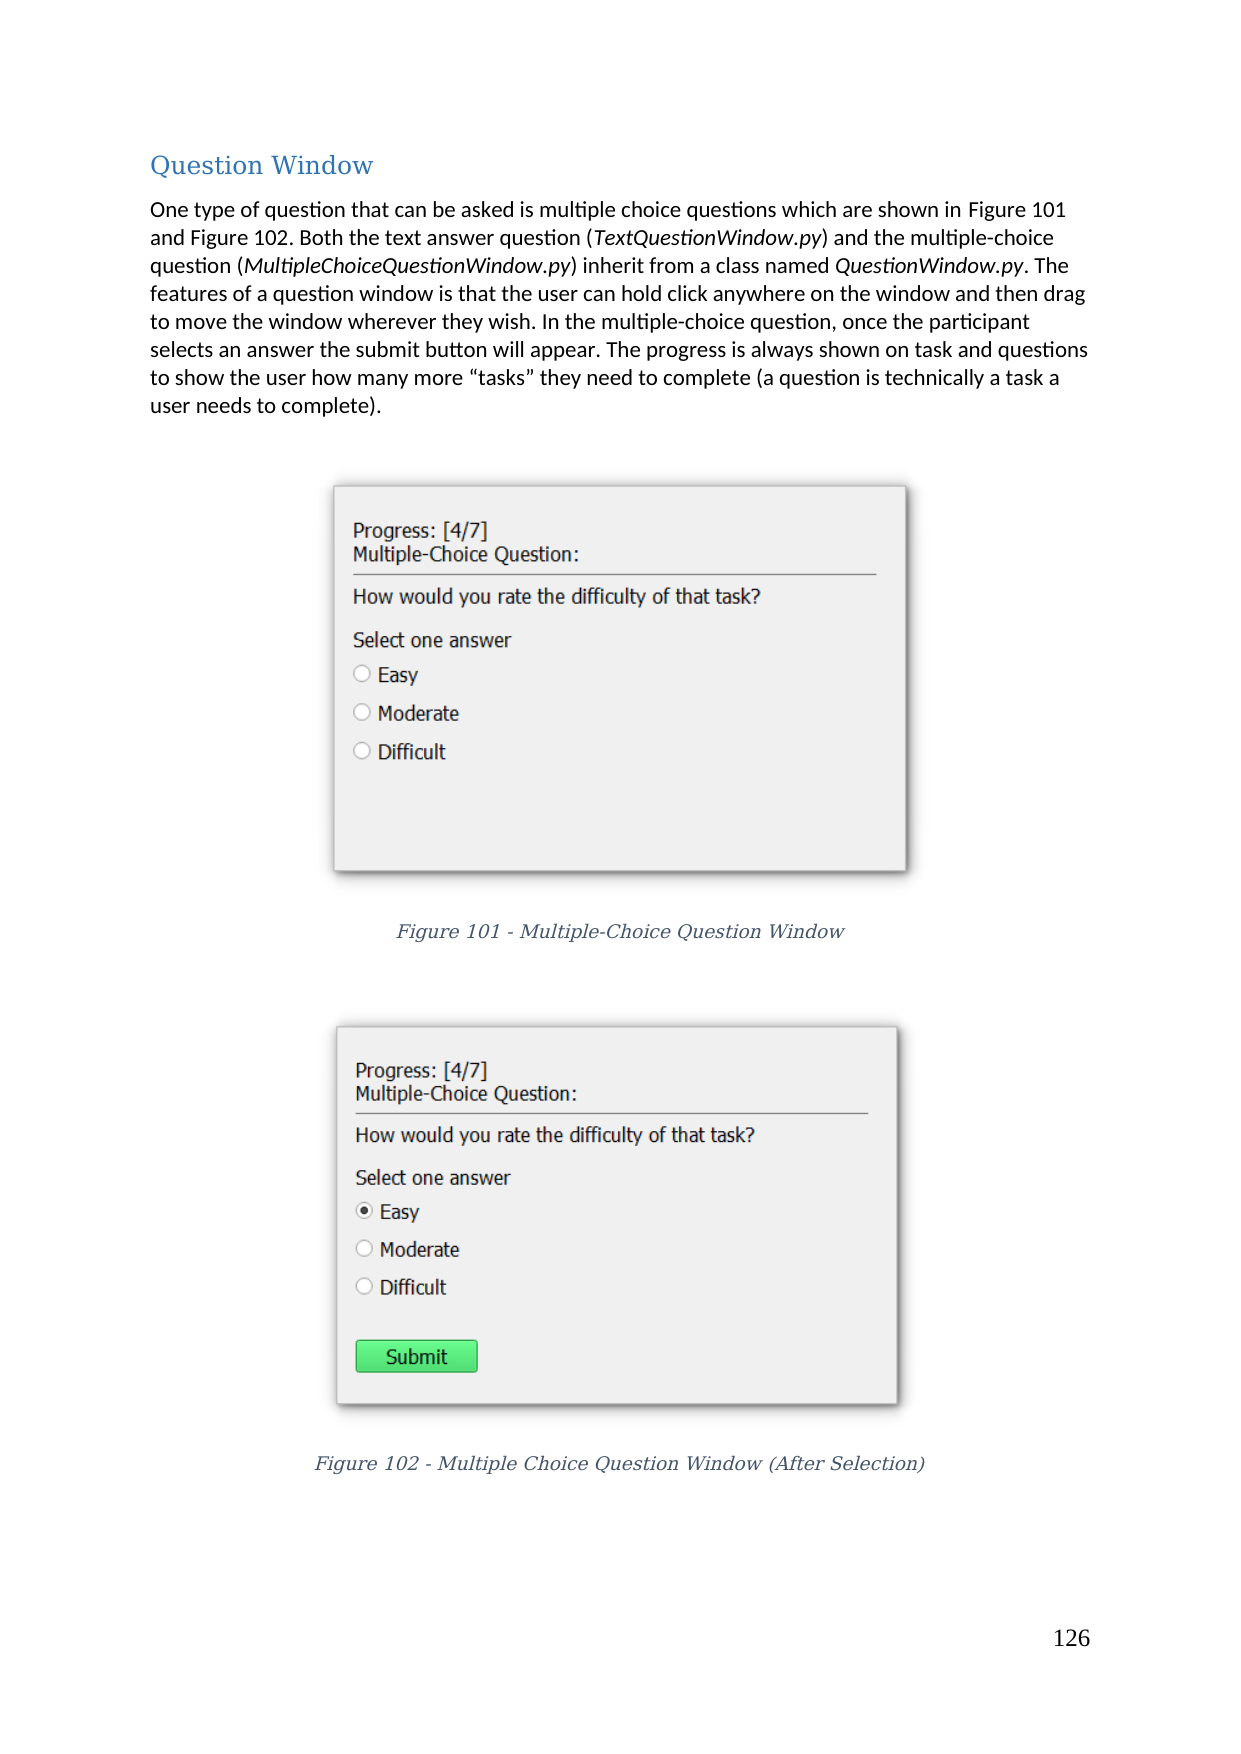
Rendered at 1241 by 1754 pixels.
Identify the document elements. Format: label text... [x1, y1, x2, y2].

picture [296, 447, 945, 920]
subtitle Question Window [150, 150, 1090, 180]
text Figure 101 - Multiple-Choice Question Window [150, 920, 1090, 942]
text Figure 102 - Multiple Choice Question Window (After Selection) [150, 1452, 1090, 1474]
picture [296, 991, 944, 1452]
text One type of question that can be asked is multiple choice questions which are shown in Figure 101 and Figure 102. Both the text answer question (TextQuestionWindow.py) and the multiple-choice question (MultipleChoiceQuestionWindow.py) inherit from a class named QuestionWindow.py. The features of a question window is that the user can hold click anywhere on the window and then drag to move the window wherever they wish. In the multiple-choice question, once the participant selects an answer the submit button will appear. The progress is always shown on task and questions to show the user how many more “tasks” they need to complete (a question is technically a task a user needs to complete). [150, 195, 1090, 419]
